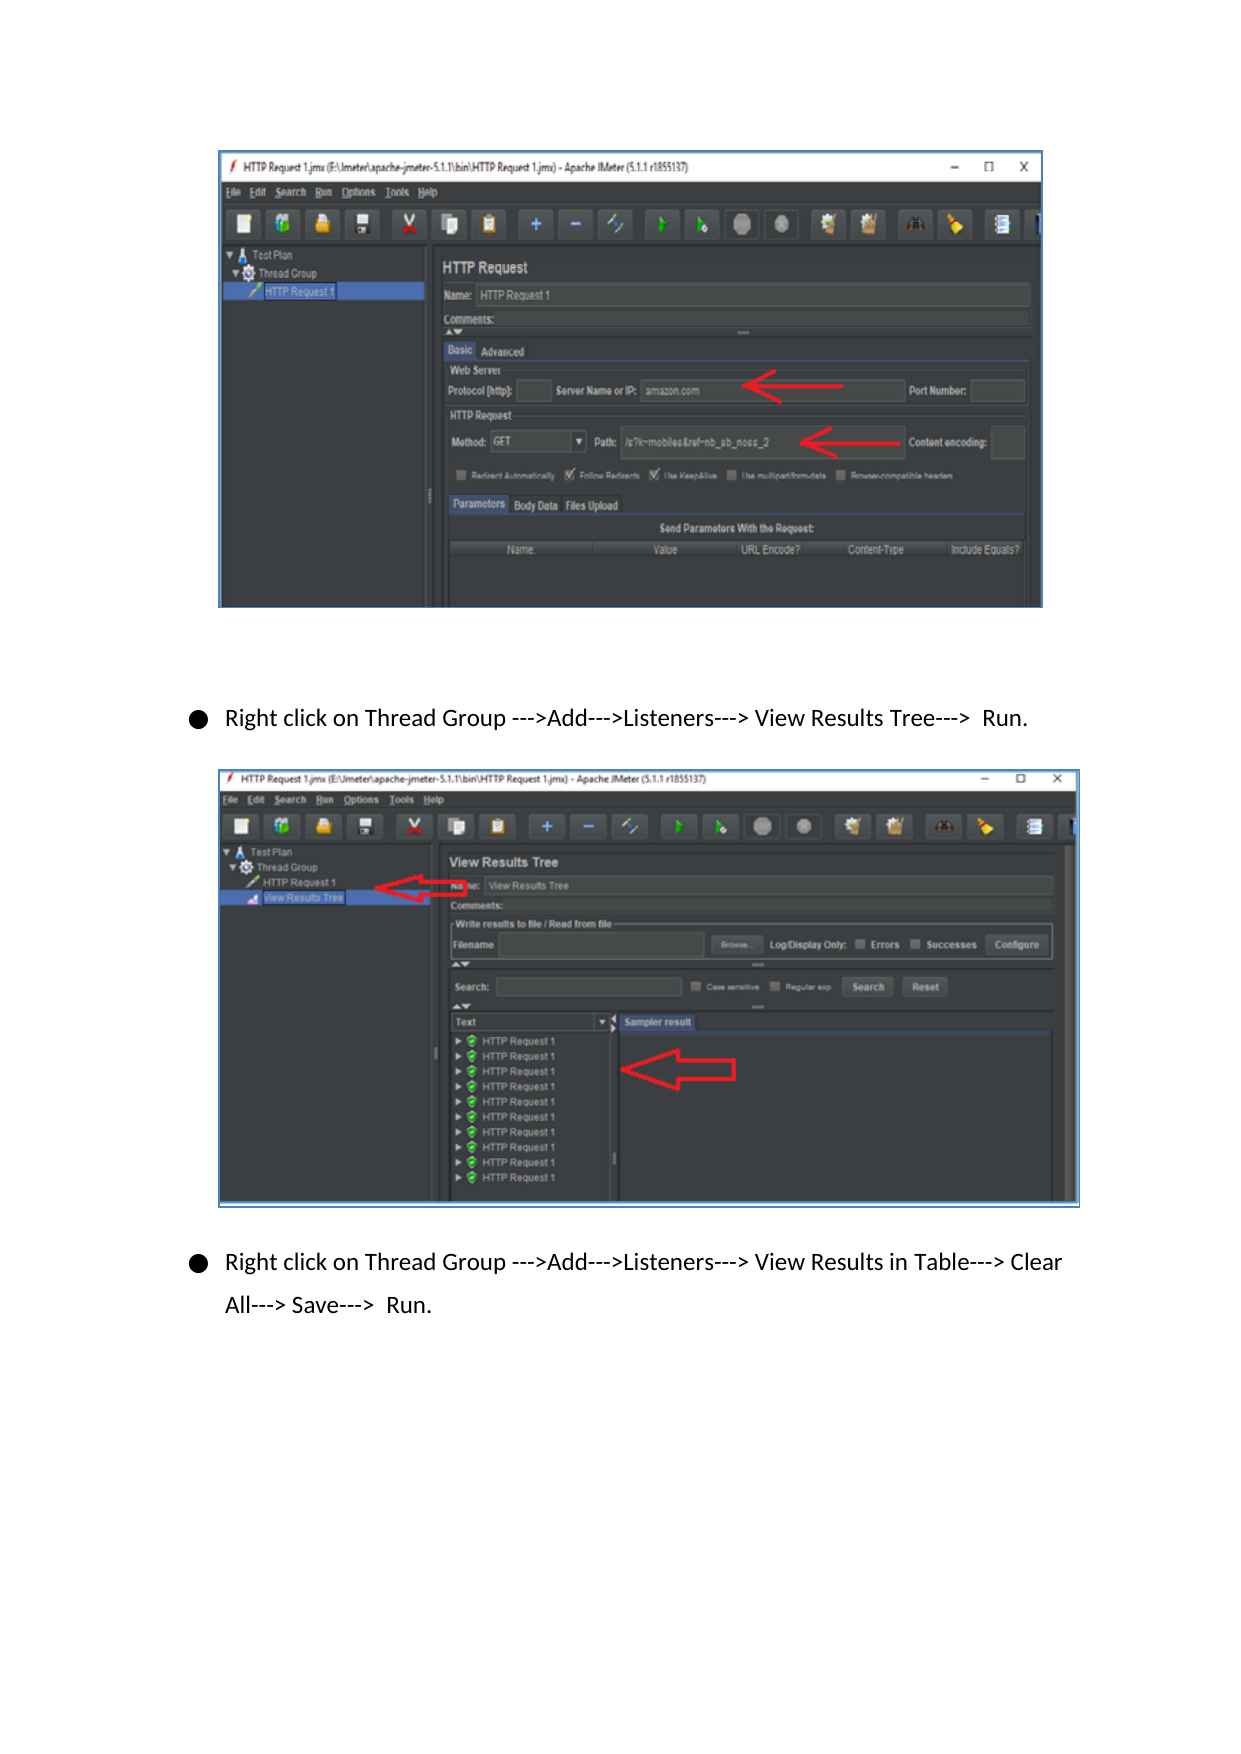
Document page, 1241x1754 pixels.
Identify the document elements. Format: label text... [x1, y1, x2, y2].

list Right click on Thread Group --->Add--->Listeners---> View Results in Table---> Clear All---> Save---> Run. [187, 1233, 1090, 1319]
list Right click on Thread Group --->Add--->Listeners---> View Results Tree---> Run. [187, 690, 1090, 741]
picture [220, 771, 1079, 1206]
picture [220, 152, 1041, 607]
